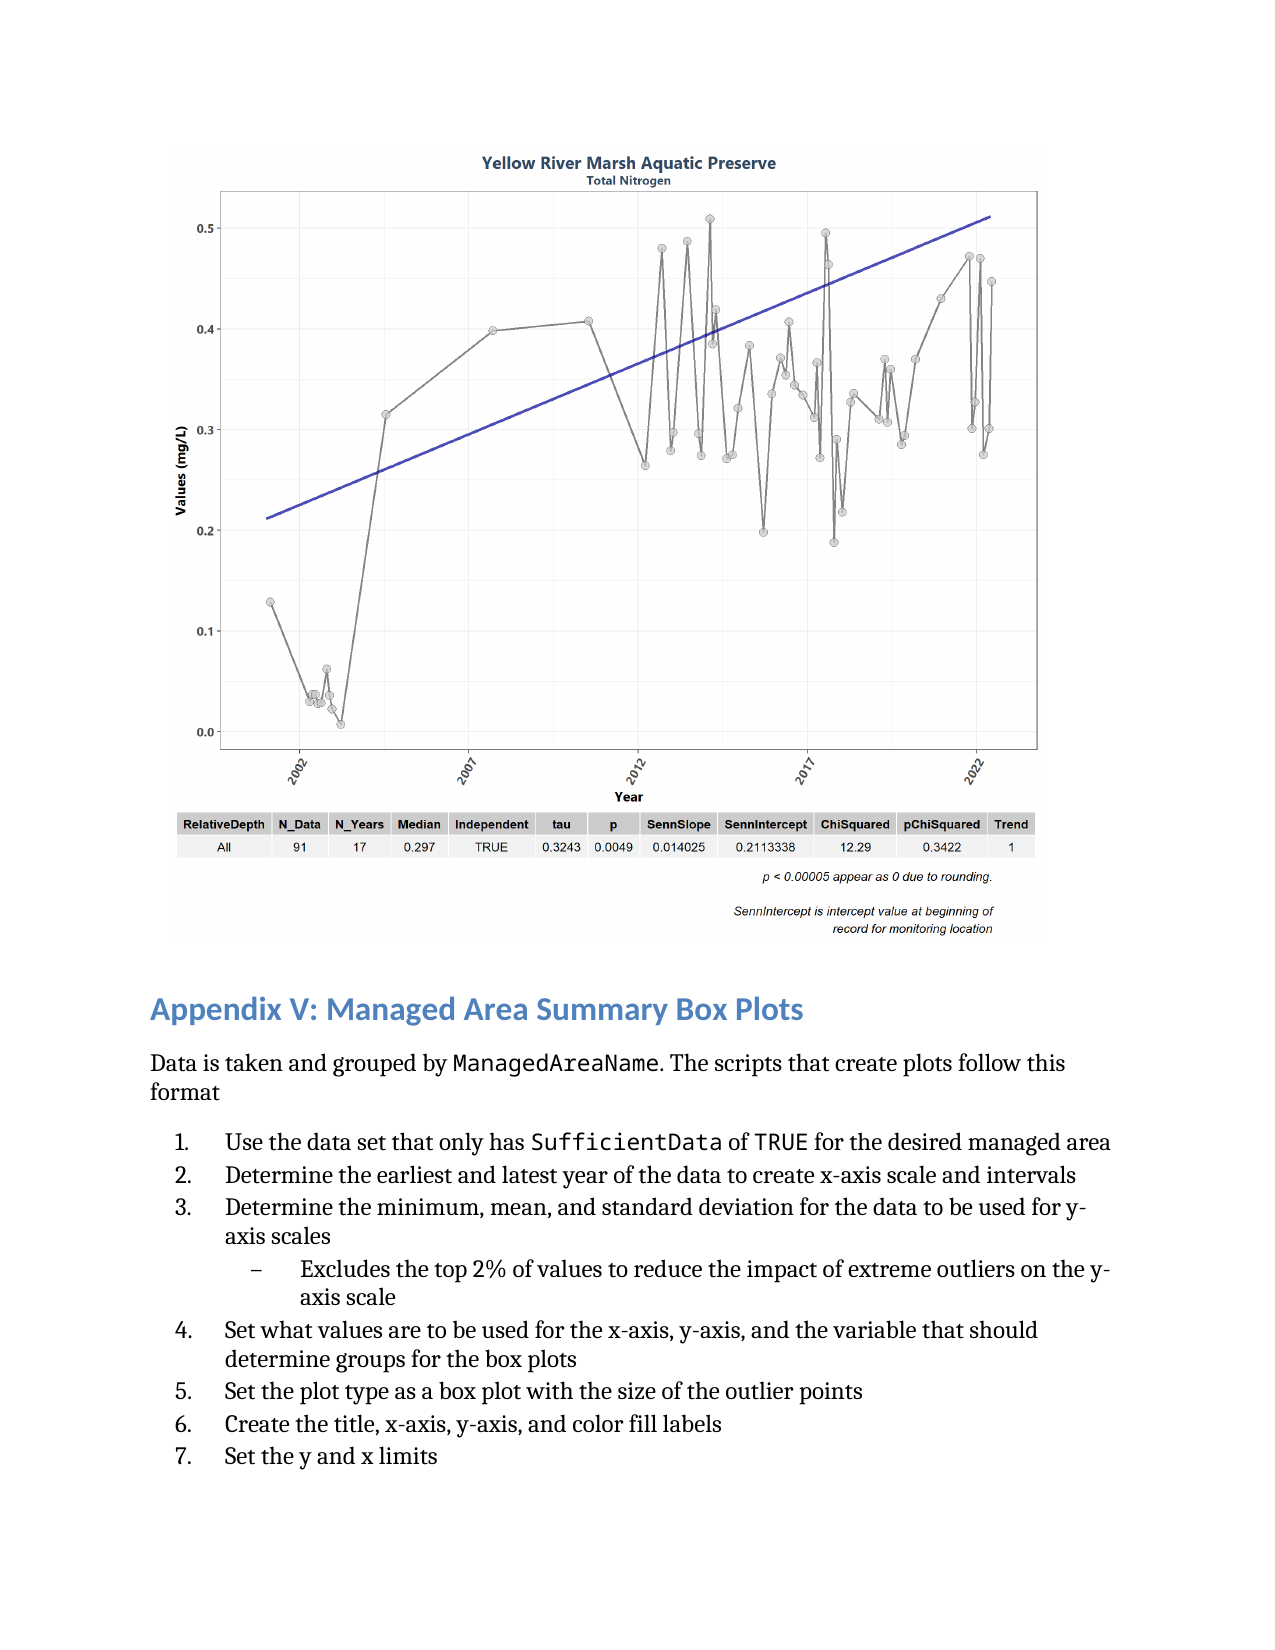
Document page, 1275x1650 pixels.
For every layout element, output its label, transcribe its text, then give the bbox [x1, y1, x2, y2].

list Create the title, x-axis, y-axis, and color fill labels [175, 1409, 1125, 1438]
list Set what values are to be used for the x-axis, y-axis, and the variable that should determine groups for the box plots [175, 1316, 1125, 1373]
text Data is taken and grouped by ManagedAreaName. The scripts that create plots follow this format [150, 1047, 1125, 1107]
list Set the plot type as a box plot with the size of the outlier points [175, 1377, 1125, 1406]
list Set the y and x limits [175, 1442, 1125, 1471]
subtitle Appendix V: Managed Area Summary Box Plots [150, 987, 1125, 1028]
list Use the data set that only has SufficientData of TRUE for the desired managed area [175, 1126, 1125, 1157]
list Determine the minimum, mean, and standard deviation for the data to be used for y-axis scales [175, 1193, 1125, 1251]
list Excludes the top 2% of values to reduce the impact of extreme outliers on the y-axis scale [250, 1254, 1125, 1312]
picture [168, 150, 1044, 938]
list Determine the earliest and latest year of the data to create x-axis scale and intervals [175, 1161, 1125, 1189]
